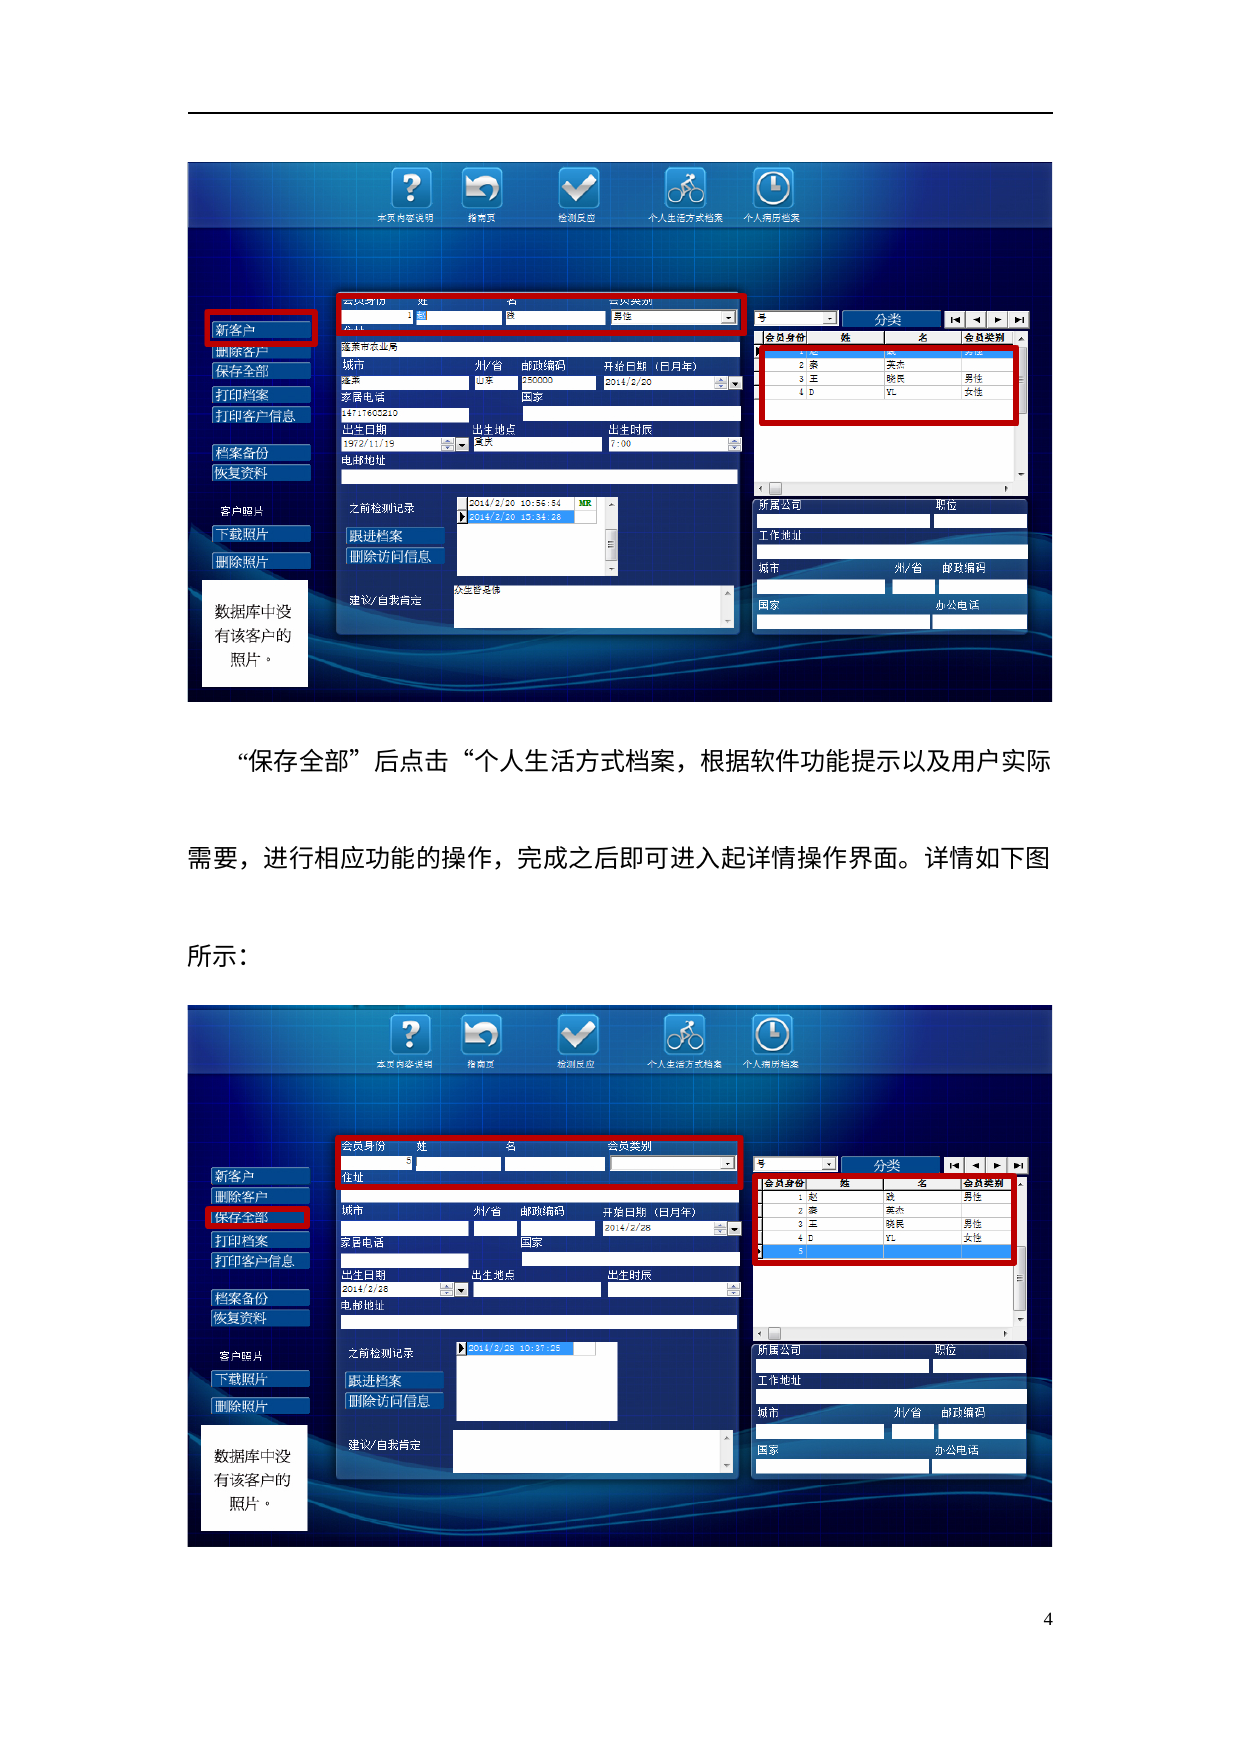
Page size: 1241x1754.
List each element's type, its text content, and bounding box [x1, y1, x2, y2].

picture [187, 162, 1053, 702]
text “保存全部”后点击“个人生活方式档案，根据软件功能提示以及用户实际需要，进行相应功能的操作，完成之后即可进入起详情操作界面。详情如下图所示： [187, 727, 1053, 987]
picture [187, 1005, 1053, 1547]
